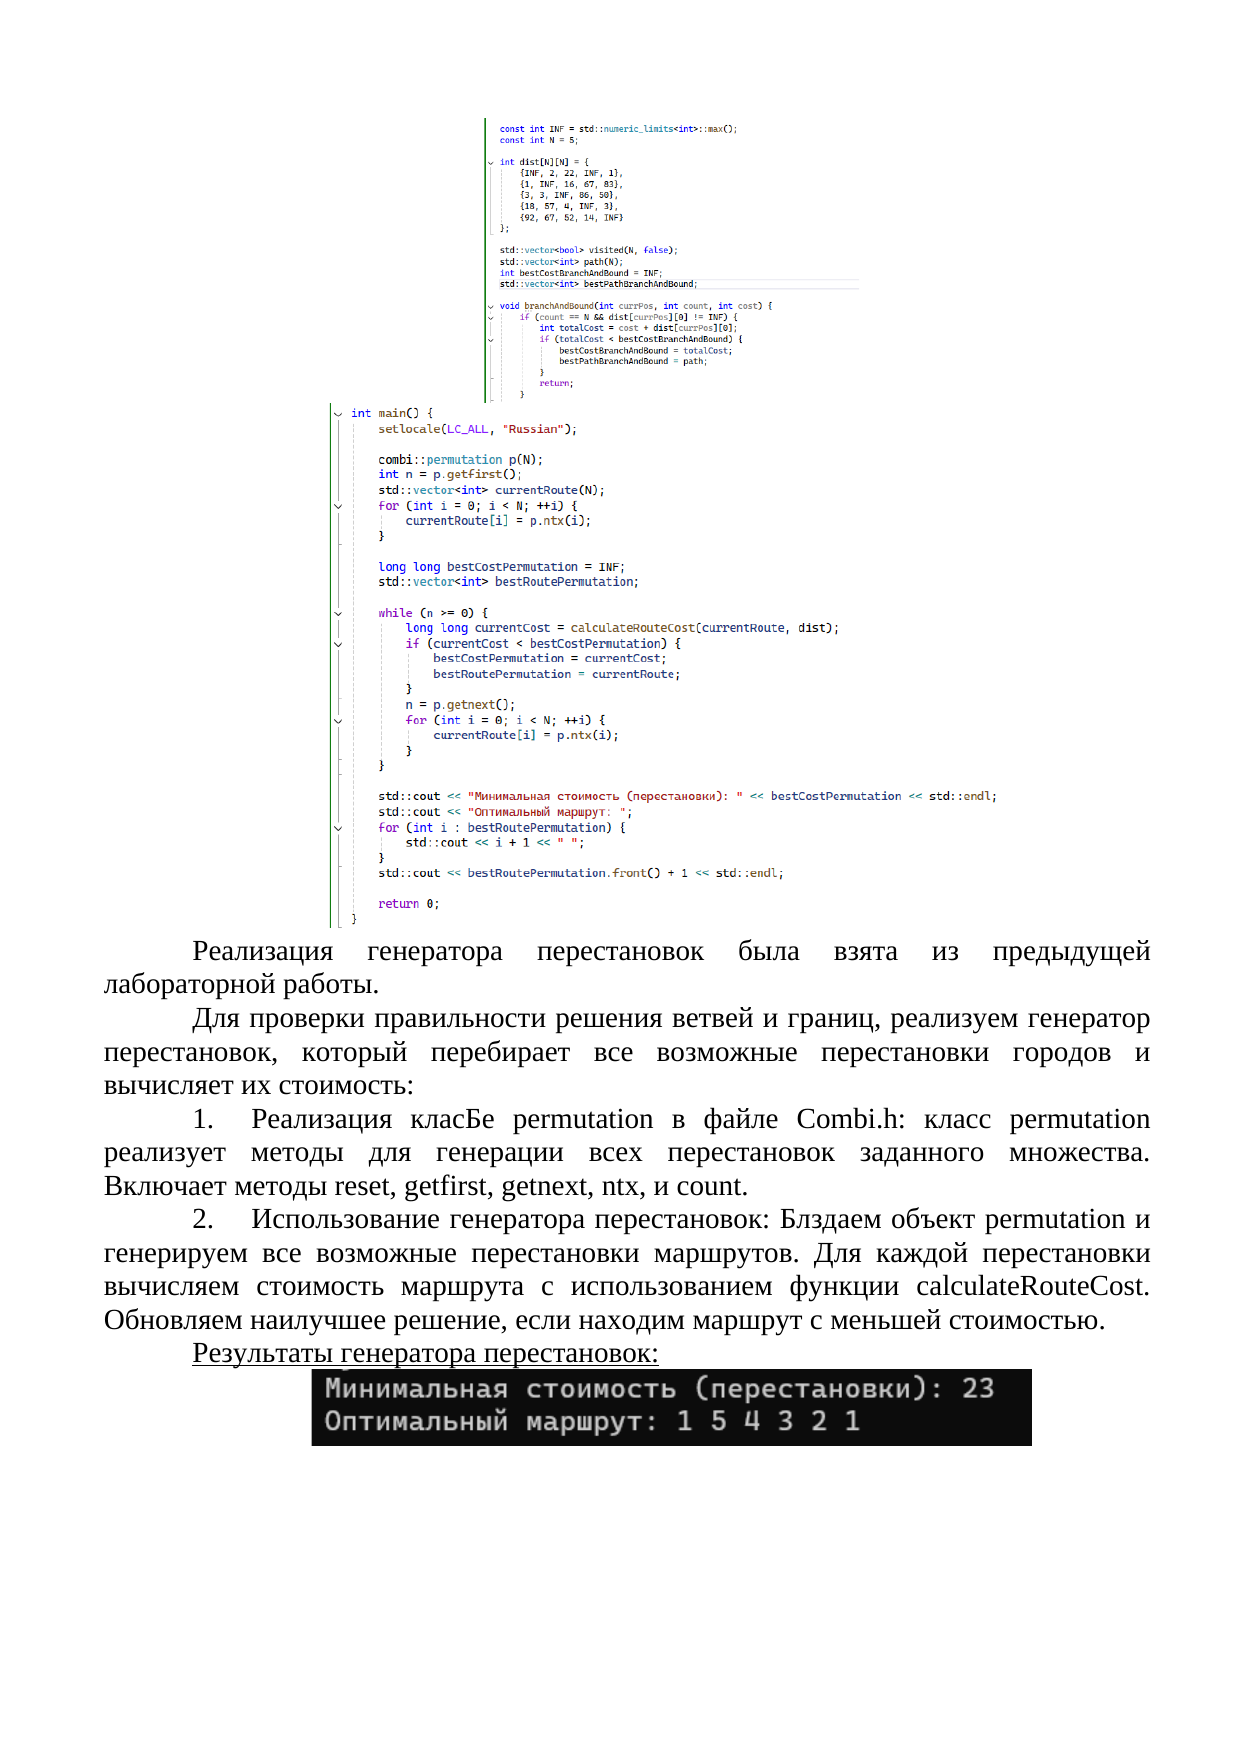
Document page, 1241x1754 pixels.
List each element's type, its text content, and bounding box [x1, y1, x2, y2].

list Использование генератора перестановок: Блздаем объект permutation и генерируем все возможные перестановки маршрутов. Для каждой перестановки вычисляем стоимость маршрута с использованием функции calculateRouteCost. Обновляем наилучшее решение, если находим маршрут с меньшей стоимостью. [103, 1201, 1152, 1336]
list Реализация класБе permutation в файле Combi.h: класс permutation реализует методы для генерации всех перестановок заданного множества. Включает методы reset, getfirst, getnext, ntx, и count. [103, 1101, 1152, 1201]
text Реализация генератора перестановок была взята из предыдущей лабораторной работы. [103, 933, 1152, 1000]
picture [329, 118, 1014, 933]
text Для проверки правильности решения ветвей и границ, реализуем генератор перестановок, который перебирает все возможные перестановки городов и вычисляет их стоимость: [103, 1000, 1152, 1101]
picture [311, 1369, 1032, 1446]
text Результаты генератора перестановок: [103, 1336, 1152, 1369]
